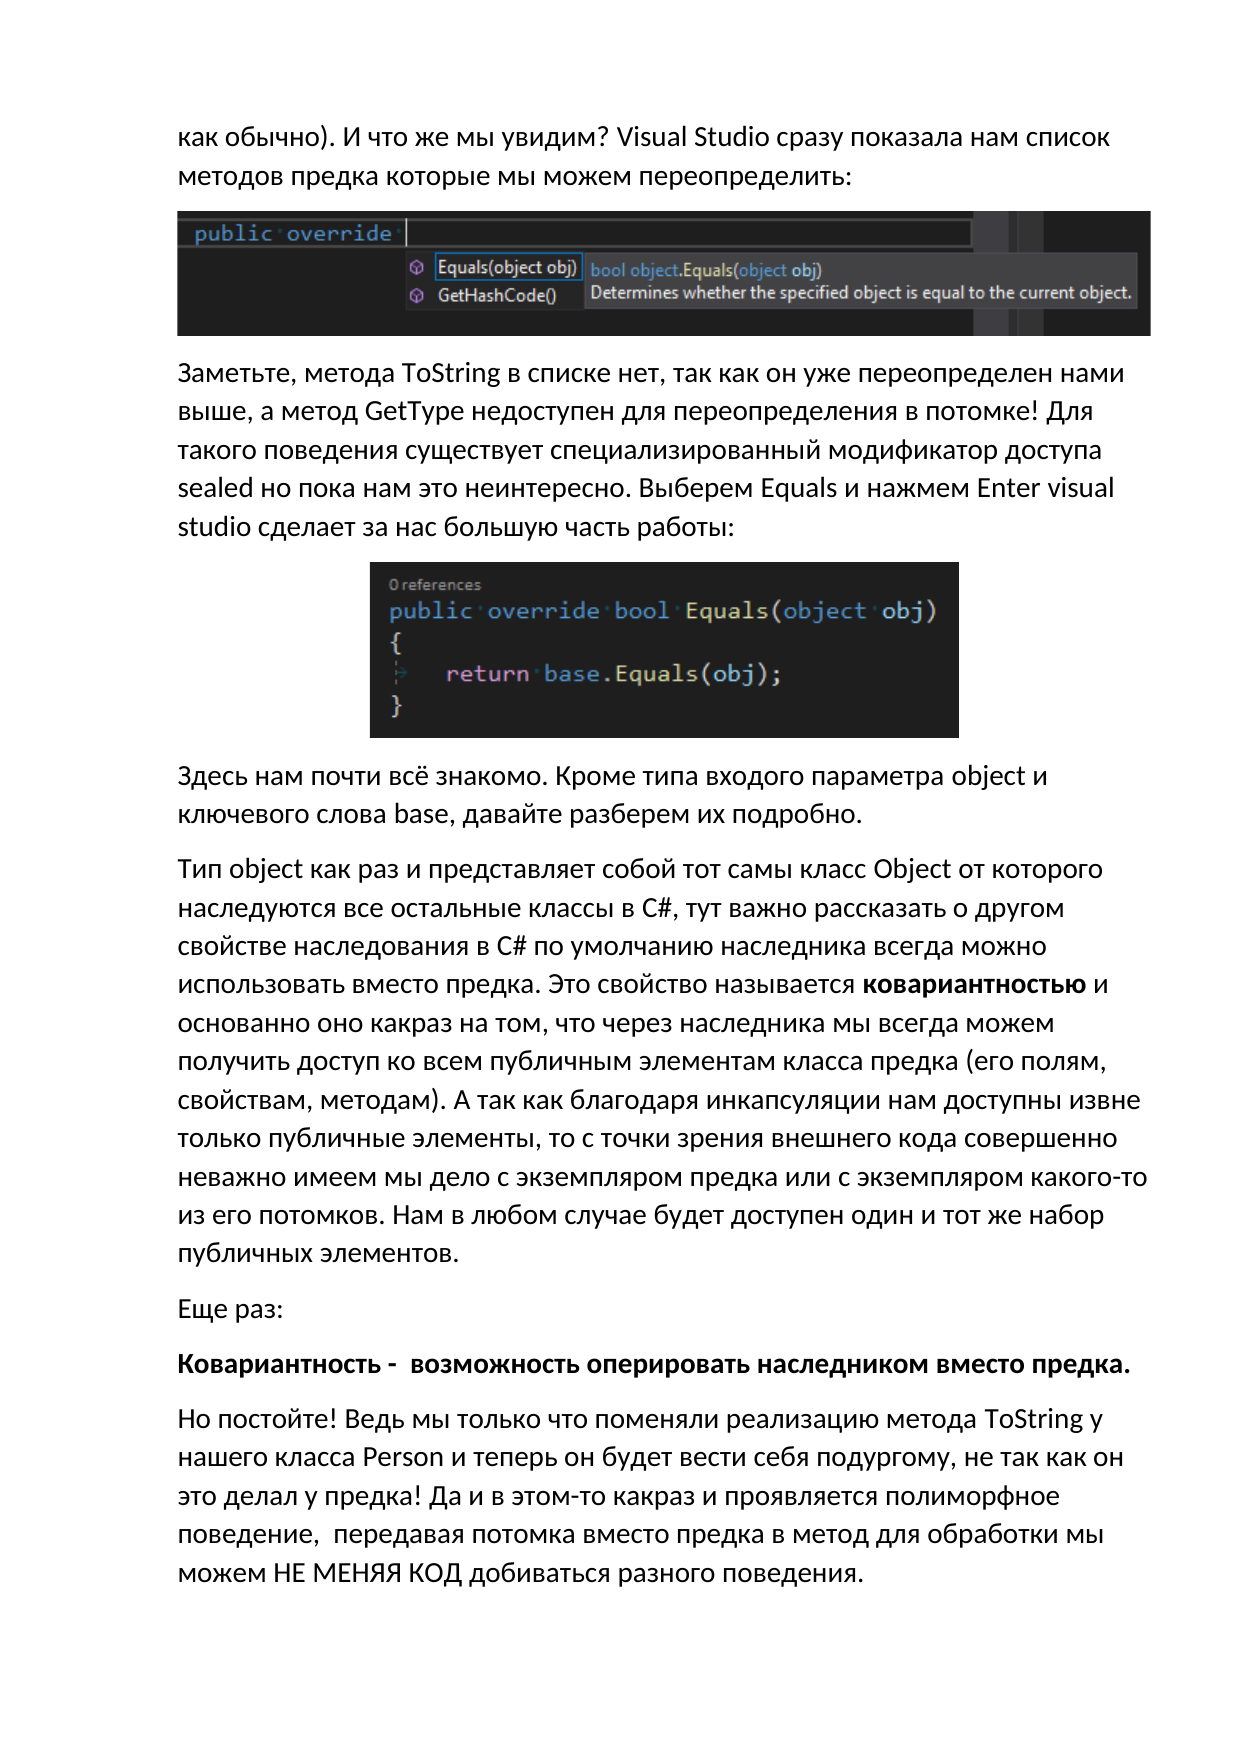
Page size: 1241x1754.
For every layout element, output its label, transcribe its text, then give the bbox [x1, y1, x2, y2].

text Еще раз: [177, 1290, 1152, 1325]
text Но постойте! Ведь мы только что поменяли реализацию метода ToString у нашего класса Person и теперь он будет вести себя подургому, не так как он это делал у предка! Да и в этом-то какраз и проявляется полиморфное поведение, передавая потомка вместо предка в метод для обработки мы можем НЕ МЕНЯЯ КОД добиваться разного поведения. [177, 1400, 1152, 1589]
text Здесь нам почти всё знакомо. Кроме типа входого параметра object и ключевого слова base, давайте разберем их подробно. [177, 757, 1152, 831]
text Заметьте, метода ToString в списке нет, так как он уже переопределен нами выше, а метод GetType недоступен для переопределения в потомке! Для такого поведения существует специализированный модификатор доступа sealed но пока нам это неинтересно. Выберем Equals и нажмем Enter visual studio сделает за нас большую часть работы: [177, 354, 1152, 543]
text Тип object как раз и представляет собой тот самы класс Object от которого наследуются все остальные классы в C#, тут важно рассказать о другом свойстве наследования в C# по умолчанию наследника всегда можно использовать вместо предка. Это свойство называется ковариантностью и основанно оно какраз на том, что через наследника мы всегда можем получить доступ ко всем публичным элементам класса предка (его полям, свойствам, методам). А так как благодаря инкапсуляции нам доступны извне только публичные элементы, то с точки зрения внешнего кода совершенно неважно имеем мы дело с экземпляром предка или с экземпляром какого-то из его потомков. Нам в любом случае будет доступен один и тот же набор публичных элементов. [177, 850, 1152, 1270]
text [177, 118, 1152, 192]
text Ковариантность - возможность оперировать наследником вместо предка. [177, 1345, 1152, 1380]
picture [369, 562, 959, 738]
picture [177, 211, 1151, 336]
